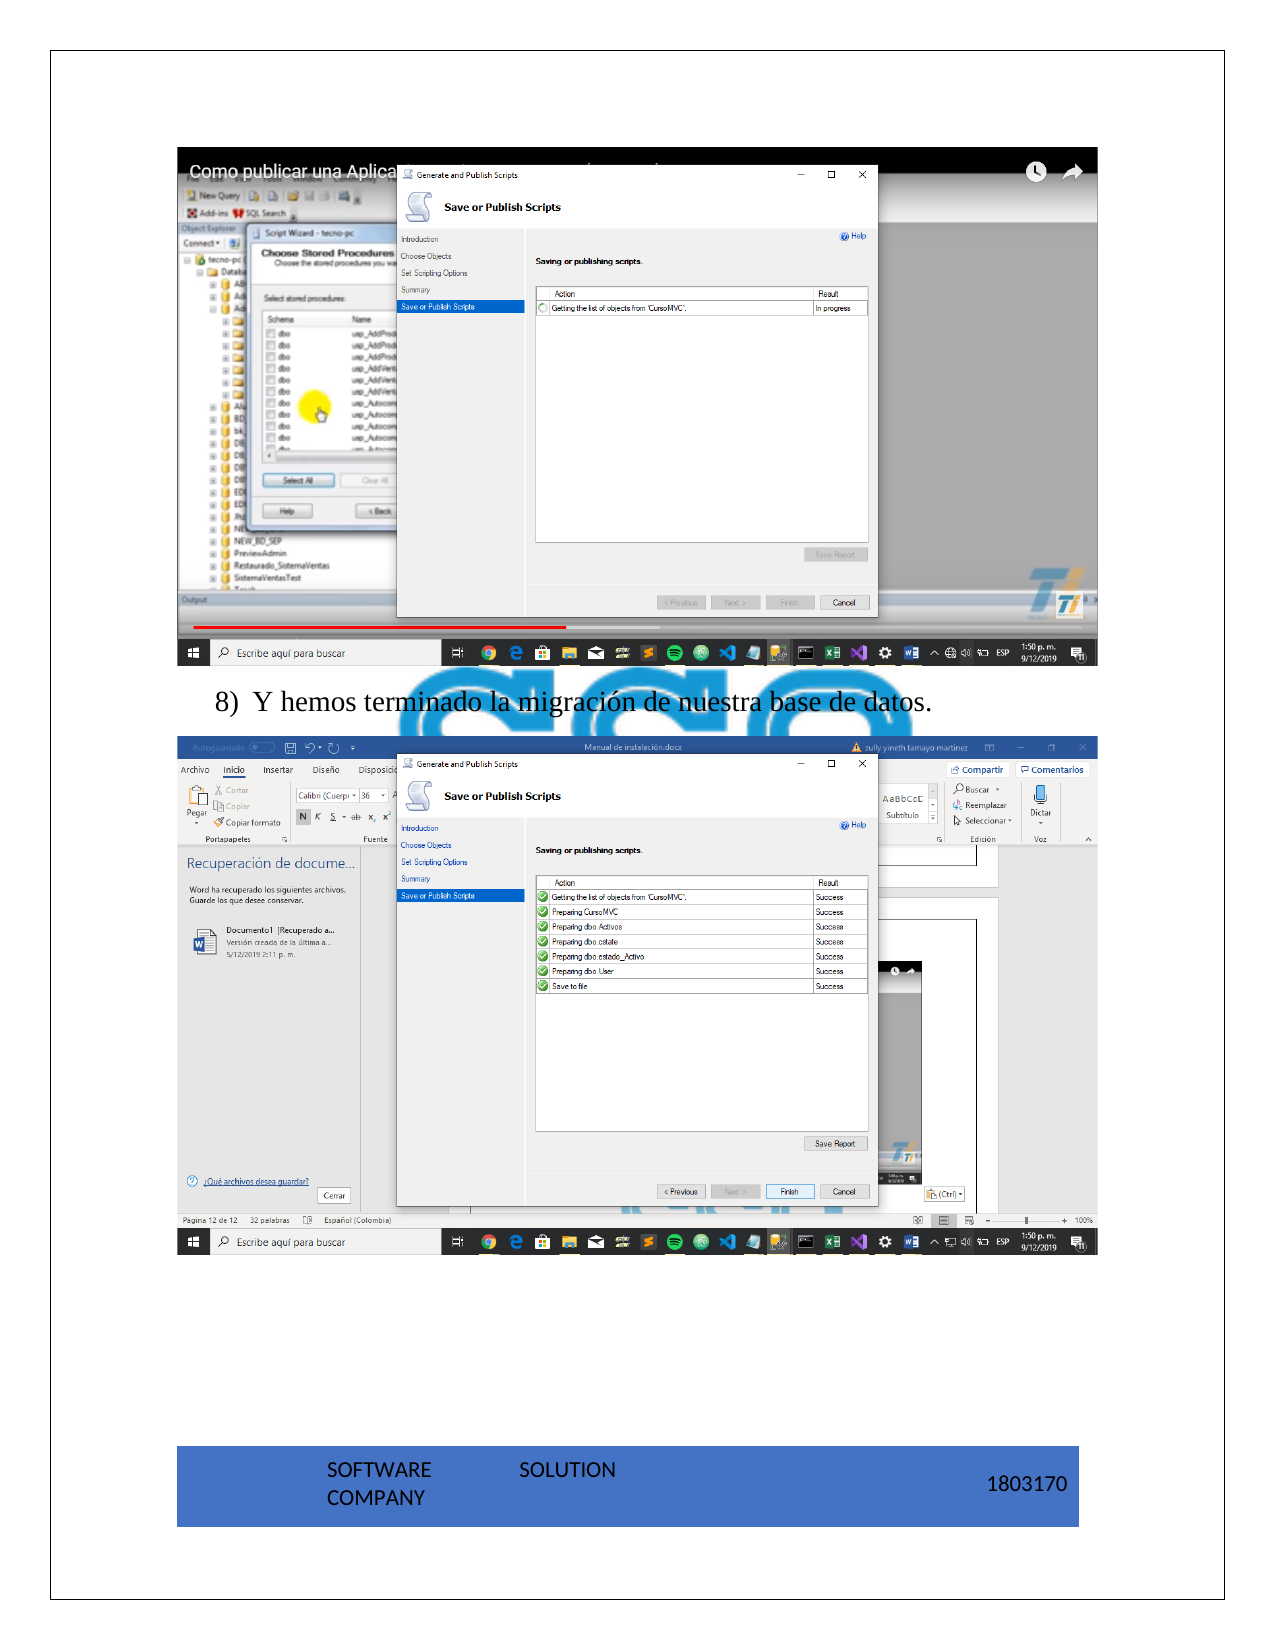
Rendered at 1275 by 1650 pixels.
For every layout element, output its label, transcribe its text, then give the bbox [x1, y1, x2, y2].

list Y hemos terminado la migración de nuestra base de datos. [214, 684, 1098, 718]
picture [177, 147, 1098, 1255]
